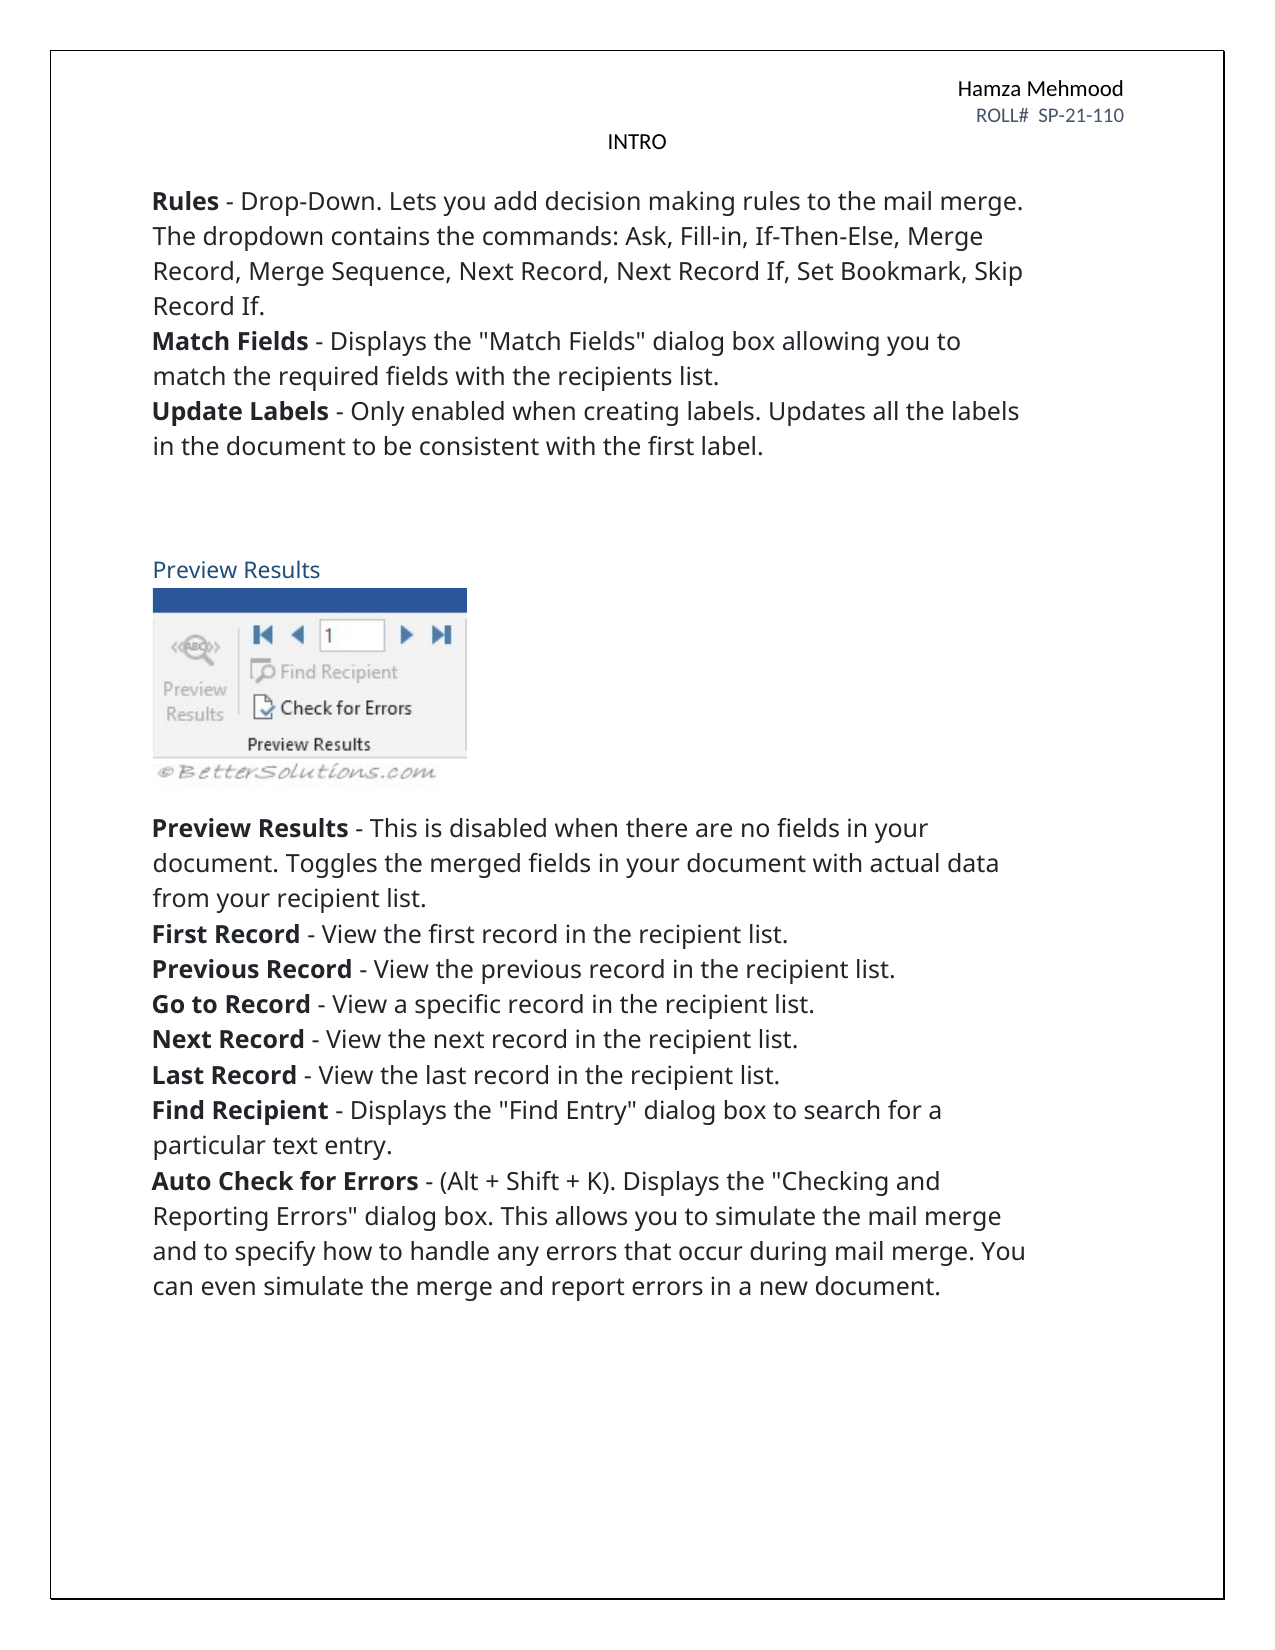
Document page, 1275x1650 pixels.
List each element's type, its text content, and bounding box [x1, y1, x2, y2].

text Go to Record - View a specific record in the recipient list. [151, 987, 1033, 1021]
text Previous Record - View the previous record in the recipient list. [151, 952, 1033, 986]
text First Record - View the first record in the recipient list. [151, 916, 1033, 950]
text Match Fields - Displays the "Match Fields" dialog box allowing you to match the required fields with the recipients list. [151, 323, 1033, 393]
picture [152, 588, 467, 790]
text Preview Results - This is disabled when there are no fields in your document. Toggles the merged fields in your document with actual data from your recipient list. [151, 811, 1033, 915]
text Rules - Drop-Down. Lets you add decision making rules to the mail merge. The dropdown contains the commands: Ask, Fill-in, If-Then-Else, Merge Record, Merge Sequence, Next Record, Next Record If, Set Bookmark, Skip Record If. [151, 183, 1033, 322]
text Auto Check for Errors - (Alt + Shift + K). Displays the "Checking and Reporting Errors" dialog box. This allows you to simulate the mail merge and to specify how to handle any errors that occur during mail merge. You can even simulate the merge and report errors in a new document. [151, 1163, 1033, 1302]
text Next Record - View the next record in the recipient list. [151, 1022, 1033, 1056]
subtitle Preview Results [152, 554, 1124, 586]
text Update Labels - Only enabled when creating labels. Updates all the labels in the document to be consistent with the first label. [151, 394, 1033, 463]
text Find Recipient - Displays the "Find Entry" dialog box to search for a particular text entry. [151, 1093, 1033, 1162]
text Last Record - View the last record in the recipient list. [151, 1057, 1033, 1092]
